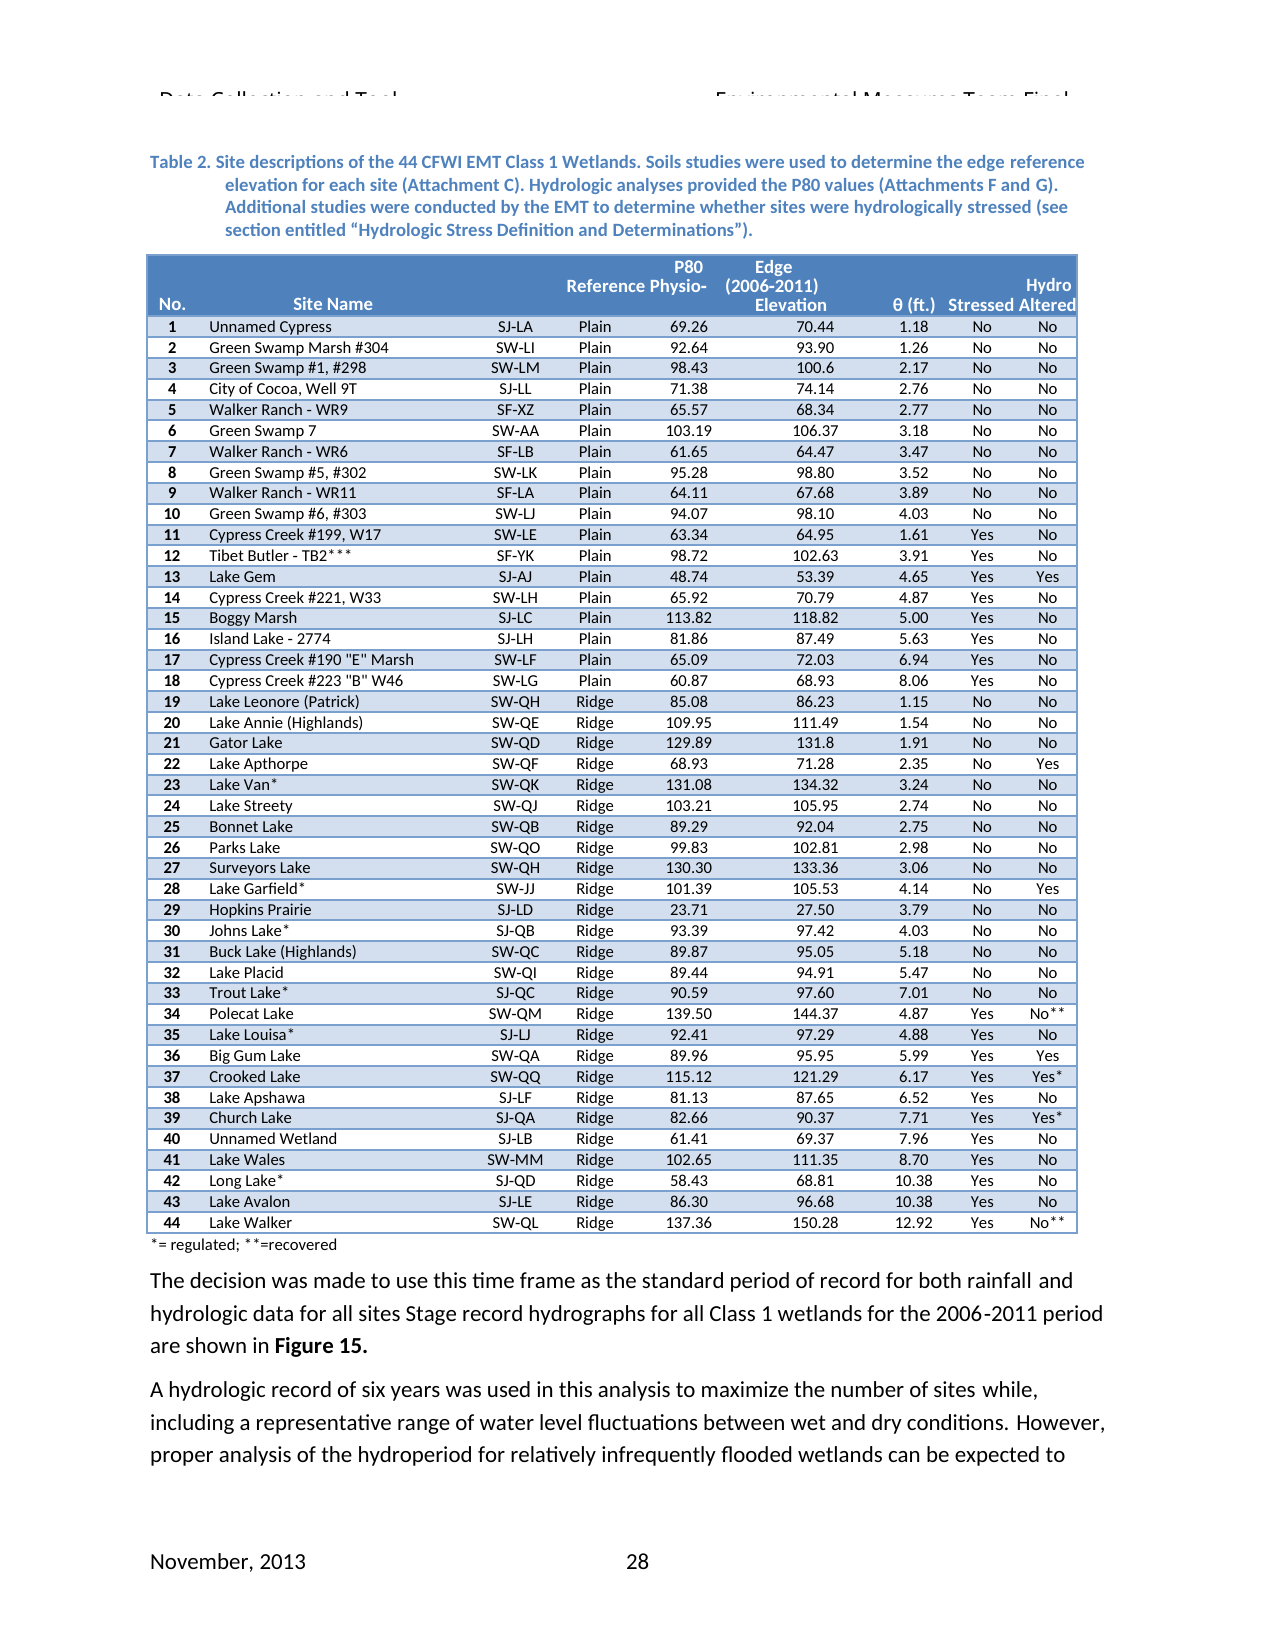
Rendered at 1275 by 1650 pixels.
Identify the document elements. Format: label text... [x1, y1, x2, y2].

table_cell 24 [148, 796, 197, 815]
table_cell 43 [148, 1192, 197, 1211]
table_cell Cypress Creek #190 "E" Marsh [197, 651, 448, 669]
table_cell No [951, 692, 1011, 711]
table_cell Plain [559, 546, 639, 565]
table_cell Yes [951, 609, 1011, 628]
table_cell 4 [148, 380, 197, 398]
table_cell 90.59 [639, 984, 751, 1003]
table_cell No [1011, 776, 1076, 794]
table_cell 2.76 [883, 380, 951, 398]
table_cell 130.30 [639, 859, 751, 878]
table_cell Tibet Butler ‐ TB2*** [197, 546, 448, 565]
table_cell No [1011, 796, 1076, 815]
table_cell 105.53 [751, 880, 883, 898]
table_cell No [1011, 692, 1076, 711]
table_cell Ridge [559, 859, 639, 878]
table_cell 3.79 [883, 901, 951, 919]
table_cell Plain [559, 630, 639, 648]
table_cell No [1011, 1130, 1076, 1148]
table_cell 7.96 [883, 1130, 951, 1148]
table_cell 103.19 [639, 421, 751, 440]
table_cell SJ‐QD [448, 1171, 559, 1190]
table_cell Ridge [559, 1109, 639, 1128]
table_cell SW‐LE [448, 526, 559, 544]
table_cell 99.83 [639, 838, 751, 857]
table_cell 5.18 [883, 942, 951, 961]
table_cell 2.75 [883, 817, 951, 836]
table_cell Long Lake* [197, 1171, 448, 1190]
table_cell 74.14 [751, 380, 883, 398]
table_cell Lake Leonore (Patrick) [197, 692, 448, 711]
table_cell 106.37 [751, 421, 883, 440]
table_cell 28 [148, 880, 197, 898]
table_cell No [1011, 1192, 1076, 1211]
table_cell Unnamed Wetland [197, 1130, 448, 1148]
table_cell 7.01 [883, 984, 951, 1003]
table_cell Bonnet Lake [197, 817, 448, 836]
table_cell Ridge [559, 1130, 639, 1148]
table_cell 10.38 [883, 1171, 951, 1190]
table_cell SW‐QH [448, 692, 559, 711]
table_cell No [951, 317, 1011, 336]
table_cell 134.32 [751, 776, 883, 794]
table_cell 8.06 [883, 671, 951, 690]
table_cell No [951, 984, 1011, 1003]
table_cell Plain [559, 359, 639, 378]
table_cell 98.72 [639, 546, 751, 565]
table_cell No [1011, 317, 1076, 336]
table_cell 38 [148, 1088, 197, 1107]
table_cell Lake Walker [197, 1213, 448, 1232]
table_cell 86.23 [751, 692, 883, 711]
table_cell 27.50 [751, 901, 883, 919]
table_cell No [951, 901, 1011, 919]
table_cell 139.50 [639, 1005, 751, 1023]
table_cell 109.95 [639, 713, 751, 732]
table_cell 81.86 [639, 630, 751, 648]
table_cell 3.06 [883, 859, 951, 878]
table_cell Ridge [559, 1088, 639, 1107]
table_cell 97.42 [751, 921, 883, 940]
table_cell No [1011, 609, 1076, 628]
table_cell 18 [148, 671, 197, 690]
table_cell 8 [148, 463, 197, 482]
table_cell 14 [148, 588, 197, 607]
table_cell 144.37 [751, 1005, 883, 1023]
table_cell Plain [559, 401, 639, 419]
table_cell SW‐QH [448, 859, 559, 878]
table_cell No [1011, 630, 1076, 648]
table_cell 98.10 [751, 505, 883, 523]
table_cell 89.87 [639, 942, 751, 961]
table_cell No [1011, 484, 1076, 503]
table_cell SW‐LF [448, 651, 559, 669]
table_cell 15 [148, 609, 197, 628]
table_cell No [951, 942, 1011, 961]
table_cell 102.81 [751, 838, 883, 857]
table_cell SW‐QC [448, 942, 559, 961]
table_cell Plain [559, 338, 639, 357]
table_cell Cypress Creek #199, W17 [197, 526, 448, 544]
table_cell 4.87 [883, 1005, 951, 1023]
table_cell SW‐QI [448, 963, 559, 982]
table_cell SW‐LM [448, 359, 559, 378]
table_header No. [148, 256, 197, 315]
table_cell Yes [951, 1130, 1011, 1148]
table_cell 87.49 [751, 630, 883, 648]
table_cell SW‐QL [448, 1213, 559, 1232]
table_cell 90.37 [751, 1109, 883, 1128]
table_cell 1.61 [883, 526, 951, 544]
table_cell Plain [559, 651, 639, 669]
table_cell 5 [148, 401, 197, 419]
table_cell Trout Lake* [197, 984, 448, 1003]
table_cell No [1011, 359, 1076, 378]
table_cell 3.18 [883, 421, 951, 440]
table_cell SW‐LH [448, 588, 559, 607]
table_cell 100.6 [751, 359, 883, 378]
table_cell Ridge [559, 776, 639, 794]
table_cell 93.90 [751, 338, 883, 357]
table_cell Plain [559, 588, 639, 607]
table_cell No [1011, 463, 1076, 482]
table_cell Yes [951, 671, 1011, 690]
table_cell No [951, 880, 1011, 898]
table_cell 98.43 [639, 359, 751, 378]
table_cell Ridge [559, 921, 639, 940]
table_cell 23.71 [639, 901, 751, 919]
table_cell Lake Streety [197, 796, 448, 815]
table_cell Yes [951, 1213, 1011, 1232]
table_cell City of Cocoa, Well 9T [197, 380, 448, 398]
table_cell 4.65 [883, 567, 951, 586]
table_cell Green Swamp #5, #302 [197, 463, 448, 482]
table_cell 94.07 [639, 505, 751, 523]
table_cell Ridge [559, 838, 639, 857]
table_cell SJ‐LE [448, 1192, 559, 1211]
table_cell Lake Apthorpe [197, 755, 448, 773]
table_cell 63.34 [639, 526, 751, 544]
table_cell 131.8 [751, 734, 883, 753]
table_cell Crooked Lake [197, 1067, 448, 1086]
text *= regulated; **=recovered [150, 1234, 1137, 1254]
table_cell Polecat Lake [197, 1005, 448, 1023]
table_cell Plain [559, 421, 639, 440]
table_cell 64.47 [751, 442, 883, 461]
table_cell No [1011, 588, 1076, 607]
table_cell Yes [951, 1109, 1011, 1128]
table_cell 31 [148, 942, 197, 961]
table_cell 82.66 [639, 1109, 751, 1128]
table_header Site Name [197, 256, 448, 315]
table_cell 48.74 [639, 567, 751, 586]
table_cell 6.17 [883, 1067, 951, 1086]
table_cell No [951, 401, 1011, 419]
table_cell Parks Lake [197, 838, 448, 857]
table_cell 103.21 [639, 796, 751, 815]
table_cell No [1011, 421, 1076, 440]
table_cell 36 [148, 1046, 197, 1065]
table_cell No [951, 505, 1011, 523]
table_cell 4.14 [883, 880, 951, 898]
table_cell 111.35 [751, 1151, 883, 1169]
table_cell 34 [148, 1005, 197, 1023]
table_cell 97.60 [751, 984, 883, 1003]
text November, 2013 28 [150, 1547, 1137, 1575]
table_cell SJ‐LL [448, 380, 559, 398]
table_cell 3.91 [883, 546, 951, 565]
table_cell 65.09 [639, 651, 751, 669]
table_cell No [1011, 401, 1076, 419]
table_cell SW‐QF [448, 755, 559, 773]
table_cell Ridge [559, 817, 639, 836]
table_cell 92.41 [639, 1026, 751, 1044]
table_cell 118.82 [751, 609, 883, 628]
table_cell SJ‐AJ [448, 567, 559, 586]
table_cell 1.15 [883, 692, 951, 711]
table_cell Ridge [559, 1213, 639, 1232]
table_cell SJ‐LB [448, 1130, 559, 1148]
text Table 2. Site descriptions of the 44 CFWI EMT Class 1 Wetlands. Soils studies were used to determine the edge reference elevation for each site (Attachment C). Hydrologic analyses provided the P80 values (Attachments F and G). [150, 150, 1137, 196]
table_cell 92.04 [751, 817, 883, 836]
table_cell 2.77 [883, 401, 951, 419]
table_cell Yes* [1011, 1109, 1076, 1128]
table_cell No [1011, 526, 1076, 544]
table_cell No [951, 734, 1011, 753]
table_cell No [951, 713, 1011, 732]
table_cell 22 [148, 755, 197, 773]
table_cell 85.08 [639, 692, 751, 711]
table_cell No [1011, 442, 1076, 461]
table_cell 10 [148, 505, 197, 523]
table_cell 16 [148, 630, 197, 648]
table_cell 32 [148, 963, 197, 982]
table_cell Yes [951, 1046, 1011, 1065]
table_cell 69.37 [751, 1130, 883, 1148]
table_cell Plain [559, 317, 639, 336]
table_cell Plain [559, 484, 639, 503]
table_cell 4.03 [883, 921, 951, 940]
table_cell Green Swamp Marsh #304 [197, 338, 448, 357]
table_cell No [1011, 671, 1076, 690]
table_cell 61.41 [639, 1130, 751, 1148]
table_cell 133.36 [751, 859, 883, 878]
table_cell Buck Lake (Highlands) [197, 942, 448, 961]
table_cell 6.52 [883, 1088, 951, 1107]
table_cell No [951, 963, 1011, 982]
table_cell Gator Lake [197, 734, 448, 753]
table_cell Walker Ranch ‐ WR9 [197, 401, 448, 419]
table_cell No [951, 359, 1011, 378]
table_cell Ridge [559, 942, 639, 961]
table_cell 25 [148, 817, 197, 836]
table_cell 44 [148, 1213, 197, 1232]
table_cell 21 [148, 734, 197, 753]
table_cell No [1011, 505, 1076, 523]
table_cell 65.92 [639, 588, 751, 607]
table_cell Ridge [559, 1005, 639, 1023]
table_cell Ridge [559, 1046, 639, 1065]
table_cell No** [1011, 1005, 1076, 1023]
table_cell Yes [1011, 755, 1076, 773]
table_cell SW‐QE [448, 713, 559, 732]
table_cell 53.39 [751, 567, 883, 586]
table_cell SJ‐LJ [448, 1026, 559, 1044]
table_cell 4.03 [883, 505, 951, 523]
table_cell Plain [559, 609, 639, 628]
table_cell 6.94 [883, 651, 951, 669]
table_cell 150.28 [751, 1213, 883, 1232]
table_cell 58.43 [639, 1171, 751, 1190]
table_cell Ridge [559, 901, 639, 919]
table_header Hydro θ (ft.) Stressed Altered [883, 256, 1076, 315]
table_cell SJ‐LD [448, 901, 559, 919]
table_cell Lake Louisa* [197, 1026, 448, 1044]
table_cell No [1011, 942, 1076, 961]
table_cell Surveyors Lake [197, 859, 448, 878]
table_header P80 Edge Reference Physio‐ (2006‐2011) Elevation ID Code Region (ft. NGVD 29) (ft. NGVD 29) [448, 256, 883, 315]
table_cell 3.47 [883, 442, 951, 461]
table_cell 70.79 [751, 588, 883, 607]
table_cell SJ‐QA [448, 1109, 559, 1128]
table_cell 95.28 [639, 463, 751, 482]
table_cell 2 [148, 338, 197, 357]
table_cell 105.95 [751, 796, 883, 815]
table_cell 64.11 [639, 484, 751, 503]
table_cell 113.82 [639, 609, 751, 628]
table_cell 20 [148, 713, 197, 732]
table_cell Ridge [559, 1171, 639, 1190]
table_cell 87.65 [751, 1088, 883, 1107]
table_cell Walker Ranch ‐ WR11 [197, 484, 448, 503]
table_cell No [1011, 338, 1076, 357]
table_cell 6 [148, 421, 197, 440]
table_cell 41 [148, 1151, 197, 1169]
table_cell Lake Annie (Highlands) [197, 713, 448, 732]
table_cell No [1011, 1171, 1076, 1190]
table_cell 102.65 [639, 1151, 751, 1169]
table_cell 12.92 [883, 1213, 951, 1232]
table_cell No [1011, 859, 1076, 878]
table_cell Ridge [559, 755, 639, 773]
table_cell 69.26 [639, 317, 751, 336]
table_cell 95.05 [751, 942, 883, 961]
table_cell Yes [1011, 567, 1076, 586]
table_cell SJ‐LA [448, 317, 559, 336]
table_cell 98.80 [751, 463, 883, 482]
table_cell 1.54 [883, 713, 951, 732]
table_cell No [951, 463, 1011, 482]
table_cell No** [1011, 1213, 1076, 1232]
table_cell 1.18 [883, 317, 951, 336]
table_cell Ridge [559, 984, 639, 1003]
table_cell SW‐QK [448, 776, 559, 794]
table_cell No [951, 817, 1011, 836]
table_cell 89.29 [639, 817, 751, 836]
table_cell 60.87 [639, 671, 751, 690]
table_cell 4.87 [883, 588, 951, 607]
table_cell No [1011, 838, 1076, 857]
table_cell Green Swamp 7 [197, 421, 448, 440]
table_cell 93.39 [639, 921, 751, 940]
table_cell Yes [951, 567, 1011, 586]
table_cell 33 [148, 984, 197, 1003]
table_cell Hopkins Prairie [197, 901, 448, 919]
table_cell Ridge [559, 1151, 639, 1169]
table_cell No [951, 796, 1011, 815]
table_cell 67.68 [751, 484, 883, 503]
table_cell Yes [951, 651, 1011, 669]
table_cell 29 [148, 901, 197, 919]
table_cell 102.63 [751, 546, 883, 565]
table_cell 68.81 [751, 1171, 883, 1190]
table_cell Ridge [559, 692, 639, 711]
table_cell 68.34 [751, 401, 883, 419]
table_cell 8.70 [883, 1151, 951, 1169]
table_cell Ridge [559, 734, 639, 753]
table_cell SW‐LJ [448, 505, 559, 523]
table_cell 111.49 [751, 713, 883, 732]
table_cell 121.29 [751, 1067, 883, 1086]
table_cell Big Gum Lake [197, 1046, 448, 1065]
table_cell 3 [148, 359, 197, 378]
table_cell 11 [148, 526, 197, 544]
table_cell Island Lake ‐ 2774 [197, 630, 448, 648]
table_cell Yes [951, 1026, 1011, 1044]
table_cell 94.91 [751, 963, 883, 982]
table_cell SW‐LI [448, 338, 559, 357]
table_cell 2.17 [883, 359, 951, 378]
table_cell No [1011, 713, 1076, 732]
table_cell 64.95 [751, 526, 883, 544]
table_cell 4.88 [883, 1026, 951, 1044]
table_cell No [1011, 963, 1076, 982]
table_cell Ridge [559, 713, 639, 732]
table_cell 86.30 [639, 1192, 751, 1211]
table_cell 72.03 [751, 651, 883, 669]
text The decision was made to use this time frame as the standard period of record for both rainfall and hydrologic data for all sites Stage record hydrographs for all Class 1 wetlands for the 2006‐2011 period are shown in Figure 15. [150, 1267, 1124, 1359]
text A hydrologic record of six years was used in this analysis to maximize the number of sites while, including a representative range of water level fluctuations between wet and dry conditions. However, proper analysis of the hydroperiod for relatively infrequently flooded wetlands can be expected to [150, 1376, 1117, 1468]
table_cell 26 [148, 838, 197, 857]
table_cell 2.98 [883, 838, 951, 857]
table_cell Yes [951, 546, 1011, 565]
table_cell 17 [148, 651, 197, 669]
table_cell Lake Garfield* [197, 880, 448, 898]
table_cell 7.71 [883, 1109, 951, 1128]
table_cell 13 [148, 567, 197, 586]
table_cell 19 [148, 692, 197, 711]
table_cell Ridge [559, 796, 639, 815]
table_cell SJ‐QC [448, 984, 559, 1003]
table_cell 70.44 [751, 317, 883, 336]
table_cell Yes [951, 1005, 1011, 1023]
table_cell Ridge [559, 963, 639, 982]
table_cell SJ‐LH [448, 630, 559, 648]
table_cell SW‐QB [448, 817, 559, 836]
table_cell Lake Wales [197, 1151, 448, 1169]
table_cell Ridge [559, 880, 639, 898]
table_cell No [1011, 817, 1076, 836]
table_cell 3.89 [883, 484, 951, 503]
table_cell 30 [148, 921, 197, 940]
table_cell No [951, 921, 1011, 940]
table_cell Yes [1011, 880, 1076, 898]
table_cell 89.44 [639, 963, 751, 982]
table_cell Plain [559, 671, 639, 690]
table_cell SW‐QO [448, 838, 559, 857]
table_cell No [951, 859, 1011, 878]
table_cell 10.38 [883, 1192, 951, 1211]
table_cell Plain [559, 526, 639, 544]
table_cell No [951, 776, 1011, 794]
table_cell No [1011, 546, 1076, 565]
table_cell No [1011, 921, 1076, 940]
table_cell No [1011, 1088, 1076, 1107]
table_cell No [1011, 1026, 1076, 1044]
table_cell Yes [951, 1151, 1011, 1169]
table_cell Yes [951, 1067, 1011, 1086]
table_cell 81.13 [639, 1088, 751, 1107]
table_cell 96.68 [751, 1192, 883, 1211]
table_cell Yes [951, 1088, 1011, 1107]
table_cell SW‐QQ [448, 1067, 559, 1086]
table_cell 9 [148, 484, 197, 503]
table_cell Plain [559, 463, 639, 482]
table_cell 40 [148, 1130, 197, 1148]
table_cell SF‐XZ [448, 401, 559, 419]
table_cell Yes [1011, 1046, 1076, 1065]
table_cell SW‐AA [448, 421, 559, 440]
table_cell Yes [951, 630, 1011, 648]
table_cell No [951, 484, 1011, 503]
table_cell Plain [559, 567, 639, 586]
table_cell 1 [148, 317, 197, 336]
table_cell SF‐LA [448, 484, 559, 503]
table_cell 2.35 [883, 755, 951, 773]
table_cell 5.47 [883, 963, 951, 982]
table_cell Unnamed Cypress [197, 317, 448, 336]
table_cell Plain [559, 380, 639, 398]
table_cell Church Lake [197, 1109, 448, 1128]
table_cell Ridge [559, 1026, 639, 1044]
table_cell 65.57 [639, 401, 751, 419]
table_cell No [951, 380, 1011, 398]
table_cell Ridge [559, 1192, 639, 1211]
table_cell Green Swamp #6, #303 [197, 505, 448, 523]
table_cell 1.26 [883, 338, 951, 357]
table_cell Walker Ranch ‐ WR6 [197, 442, 448, 461]
table_cell Yes [951, 1171, 1011, 1190]
table_cell 39 [148, 1109, 197, 1128]
table_cell SW‐QJ [448, 796, 559, 815]
table_cell 5.00 [883, 609, 951, 628]
table_cell No [1011, 734, 1076, 753]
table_cell 5.99 [883, 1046, 951, 1065]
table_cell Cypress Creek #221, W33 [197, 588, 448, 607]
table_cell Yes [951, 588, 1011, 607]
table_cell No [1011, 1151, 1076, 1169]
table_cell 137.36 [639, 1213, 751, 1232]
table_cell Cypress Creek #223 "B" W46 [197, 671, 448, 690]
table_cell 27 [148, 859, 197, 878]
table_cell 5.63 [883, 630, 951, 648]
table_cell Yes* [1011, 1067, 1076, 1086]
table_cell 2.74 [883, 796, 951, 815]
table_cell Lake Gem [197, 567, 448, 586]
table_cell No [951, 421, 1011, 440]
table_cell 129.89 [639, 734, 751, 753]
table_cell Boggy Marsh [197, 609, 448, 628]
table_cell 68.93 [751, 671, 883, 690]
table_cell No [1011, 901, 1076, 919]
table_cell Lake Apshawa [197, 1088, 448, 1107]
table_cell No [951, 338, 1011, 357]
table_cell SJ‐LC [448, 609, 559, 628]
table_cell 3.52 [883, 463, 951, 482]
table_cell SJ‐QB [448, 921, 559, 940]
table_cell SW‐QA [448, 1046, 559, 1065]
table_cell SW‐MM [448, 1151, 559, 1169]
table_cell SF‐YK [448, 546, 559, 565]
table_cell Yes [951, 1192, 1011, 1211]
table_cell 131.08 [639, 776, 751, 794]
table_cell Ridge [559, 1067, 639, 1086]
table_cell No [1011, 651, 1076, 669]
table_cell No [1011, 380, 1076, 398]
table_cell No [951, 838, 1011, 857]
table_cell 68.93 [639, 755, 751, 773]
table_cell Johns Lake* [197, 921, 448, 940]
table_cell Plain [559, 442, 639, 461]
table_cell Lake Placid [197, 963, 448, 982]
table_cell 89.96 [639, 1046, 751, 1065]
table_cell Green Swamp #1, #298 [197, 359, 448, 378]
table_cell SW‐QD [448, 734, 559, 753]
table_cell 3.24 [883, 776, 951, 794]
table_cell SW‐LG [448, 671, 559, 690]
table_cell SW‐QM [448, 1005, 559, 1023]
table_cell 95.95 [751, 1046, 883, 1065]
table_cell SW‐JJ [448, 880, 559, 898]
table_cell 115.12 [639, 1067, 751, 1086]
table_cell No [951, 755, 1011, 773]
table_cell No [951, 442, 1011, 461]
table_cell 35 [148, 1026, 197, 1044]
table_cell 61.65 [639, 442, 751, 461]
table_cell Yes [951, 526, 1011, 544]
table_cell SJ‐LF [448, 1088, 559, 1107]
table_cell Plain [559, 505, 639, 523]
table_cell 97.29 [751, 1026, 883, 1044]
table_cell 37 [148, 1067, 197, 1086]
table_cell Lake Van* [197, 776, 448, 794]
table_cell Lake Avalon [197, 1192, 448, 1211]
table_cell 42 [148, 1171, 197, 1190]
table_cell 1.91 [883, 734, 951, 753]
table_cell 71.38 [639, 380, 751, 398]
table_cell SW‐LK [448, 463, 559, 482]
table_cell 23 [148, 776, 197, 794]
table_cell No [1011, 984, 1076, 1003]
table_cell SF‐LB [448, 442, 559, 461]
table_cell 71.28 [751, 755, 883, 773]
text Additional studies were conducted by the EMT to determine whether sites were hydrologically stressed (see section entitled “Hydrologic Stress Definition and Determinations”). [225, 196, 1117, 242]
table_cell 7 [148, 442, 197, 461]
table_cell 12 [148, 546, 197, 565]
table_cell 92.64 [639, 338, 751, 357]
table_cell 101.39 [639, 880, 751, 898]
